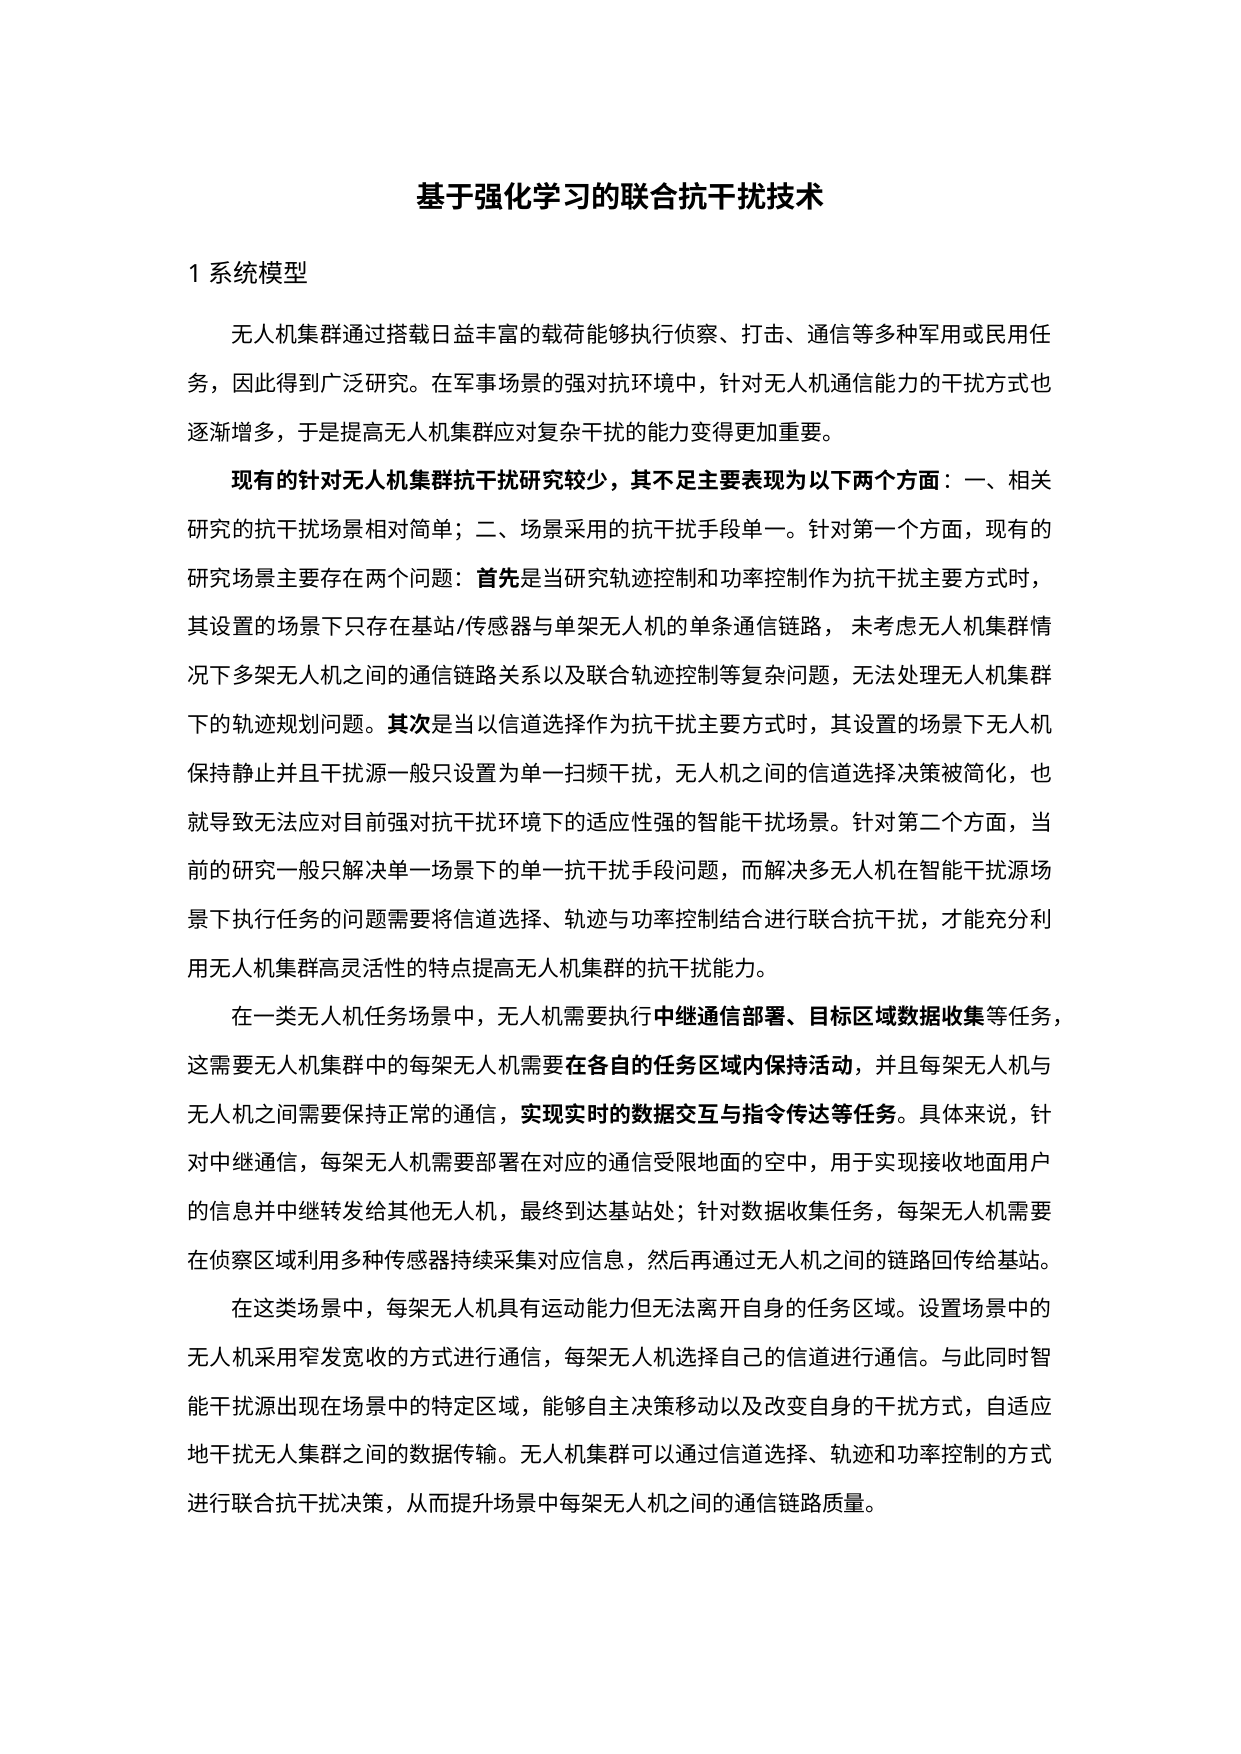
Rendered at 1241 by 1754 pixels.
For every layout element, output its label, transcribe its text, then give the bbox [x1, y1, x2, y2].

text 在一类无人机任务场景中，无人机需要执行中继通信部署、目标区域数据收集等任务，这需要无人机集群中的每架无人机需要在各自的任务区域内保持活动，并且每架无人机与无人机之间需要保持正常的通信，实现实时的数据交互与指令传达等任务。具体来说，针对中继通信，每架无人机需要部署在对应的通信受限地面的空中，用于实现接收地面用户的信息并中继转发给其他无人机，最终到达基站处；针对数据收集任务，每架无人机需要在侦察区域利用多种传感器持续采集对应信息，然后再通过无人机之间的链路回传给基站。 [187, 999, 1053, 1275]
text 无人机集群通过搭载日益丰富的载荷能够执行侦察、打击、通信等多种军用或民用任务，因此得到广泛研究。在军事场景的强对抗环境中，针对无人机通信能力的干扰方式也逐渐增多，于是提高无人机集群应对复杂干扰的能力变得更加重要。 [187, 317, 1053, 447]
text 在这类场景中，每架无人机具有运动能力但无法离开自身的任务区域。设置场景中的无人机采用窄发宽收的方式进行通信，每架无人机选择自己的信道进行通信。与此同时智能干扰源出现在场景中的特定区域，能够自主决策移动以及改变自身的干扰方式，自适应地干扰无人集群之间的数据传输。无人机集群可以通过信道选择、轨迹和功率控制的方式进行联合抗干扰决策，从而提升场景中每架无人机之间的通信链路质量。 [187, 1291, 1053, 1518]
text 基于强化学习的联合抗干扰技术 [187, 162, 1053, 227]
text 现有的针对无人机集群抗干扰研究较少，其不足主要表现为以下两个方面：一、相关研究的抗干扰场景相对简单；二、场景采用的抗干扰手段单一。针对第一个方面，现有的研究场景主要存在两个问题：首先是当研究轨迹控制和功率控制作为抗干扰主要方式时，其设置的场景下只存在基站/传感器与单架无人机的单条通信链路， 未考虑无人机集群情况下多架无人机之间的通信链路关系以及联合轨迹控制等复杂问题，无法处理无人机集群下的轨迹规划问题。其次是当以信道选择作为抗干扰主要方式时，其设置的场景下无人机保持静止并且干扰源一般只设置为单一扫频干扰，无人机之间的信道选择决策被简化，也就导致无法应对目前强对抗干扰环境下的适应性强的智能干扰场景。针对第二个方面，当前的研究一般只解决单一场景下的单一抗干扰手段问题，而解决多无人机在智能干扰源场景下执行任务的问题需要将信道选择、轨迹与功率控制结合进行联合抗干扰，才能充分利用无人机集群高灵活性的特点提高无人机集群的抗干扰能力。 [187, 463, 1053, 983]
subtitle 系统模型 [187, 239, 1053, 304]
